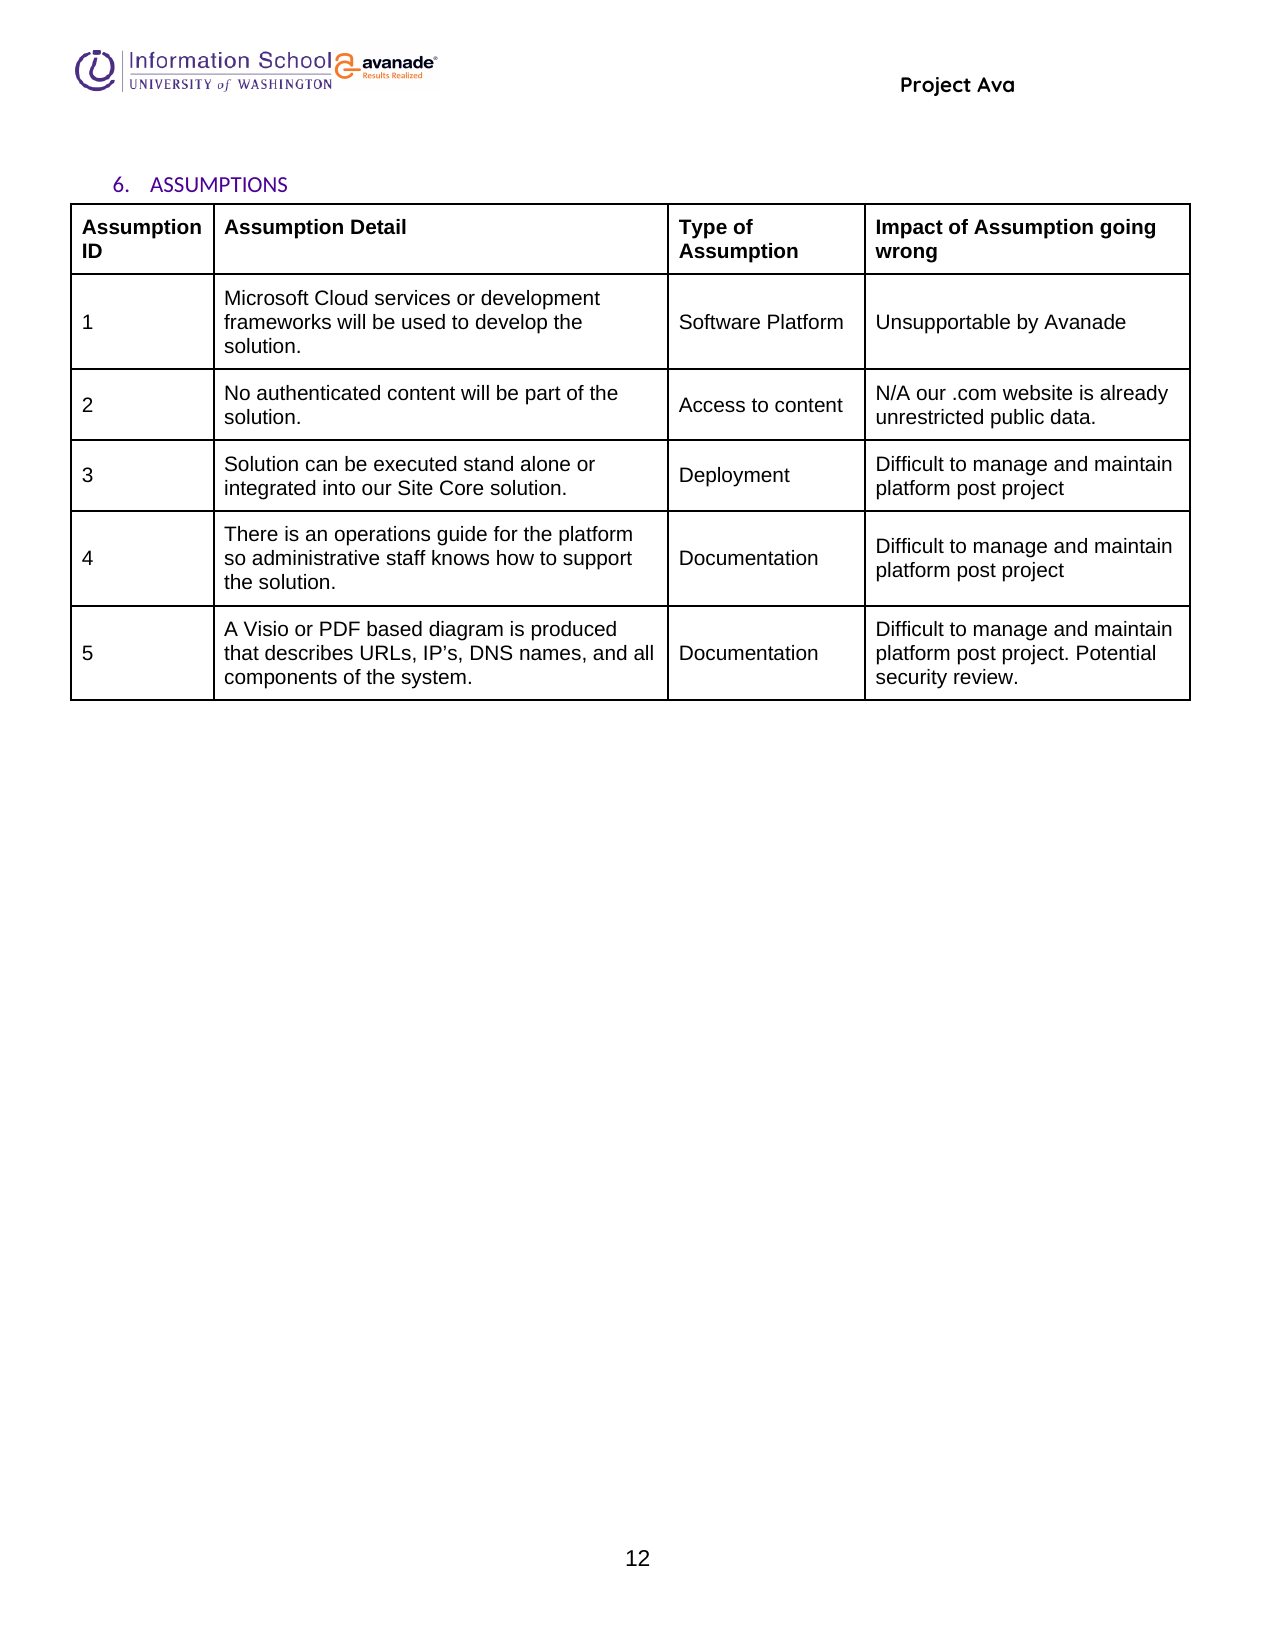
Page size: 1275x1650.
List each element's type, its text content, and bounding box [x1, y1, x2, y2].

table_cell There is an operations guide for the platform so administrative staff knows how to support the solution. [215, 512, 667, 604]
table_cell Access to content [669, 370, 864, 439]
table_cell No authenticated content will be part of the solution. [215, 370, 667, 439]
table_cell Difficult to manage and maintain platform post project [866, 441, 1189, 510]
table_cell 3 [72, 441, 213, 510]
table_cell Difficult to manage and maintain platform post project [866, 512, 1189, 604]
table_cell Unsupportable by Avanade [866, 275, 1189, 368]
table_header Impact of Assumption going wrong [866, 205, 1189, 273]
table_cell 2 [72, 370, 213, 439]
picture [75, 41, 441, 92]
table_cell N/A our .com website is already unrestricted public data. [866, 370, 1189, 439]
table_header Assumption Detail [215, 205, 667, 273]
table_cell 4 [72, 512, 213, 604]
table_cell 5 [72, 607, 213, 699]
table_header Assumption ID [72, 205, 213, 273]
table_cell Solution can be executed stand alone or integrated into our Site Core solution. [215, 441, 667, 510]
table_cell Documentation [669, 512, 864, 604]
table_cell Software Platform [669, 275, 864, 368]
table_cell 1 [72, 275, 213, 368]
table_cell A Visio or PDF based diagram is produced that describes URLs, IP’s, DNS names, and all components of the system. [215, 607, 667, 699]
table_cell Difficult to manage and maintain platform post project. Potential security review. [866, 607, 1189, 699]
table_header Type of Assumption [669, 205, 864, 273]
table_cell Documentation [669, 607, 864, 699]
table_cell Microsoft Cloud services or development frameworks will be used to develop the solution. [215, 275, 667, 368]
table_cell Deployment [669, 441, 864, 510]
list ASSUMPTIONS [112, 170, 1200, 198]
